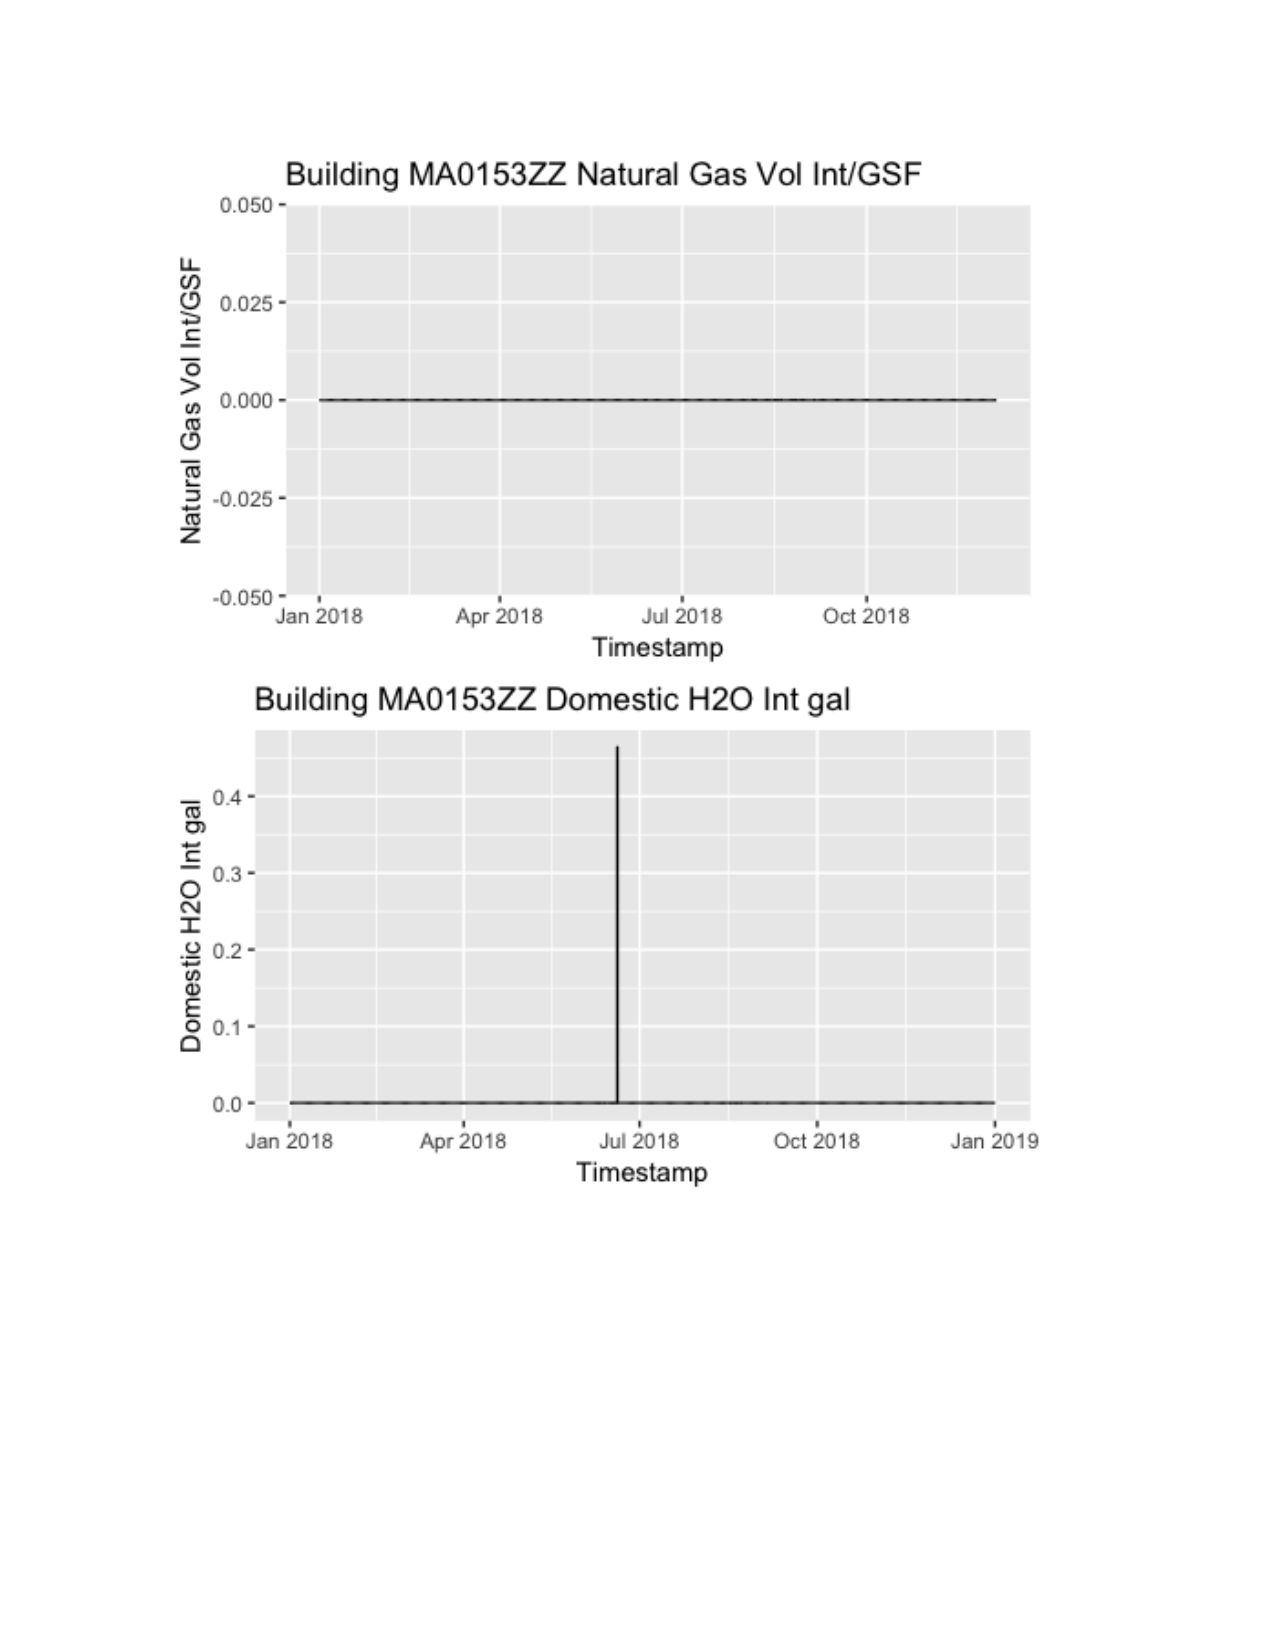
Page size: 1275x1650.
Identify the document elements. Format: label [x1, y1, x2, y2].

picture [168, 150, 1044, 1200]
